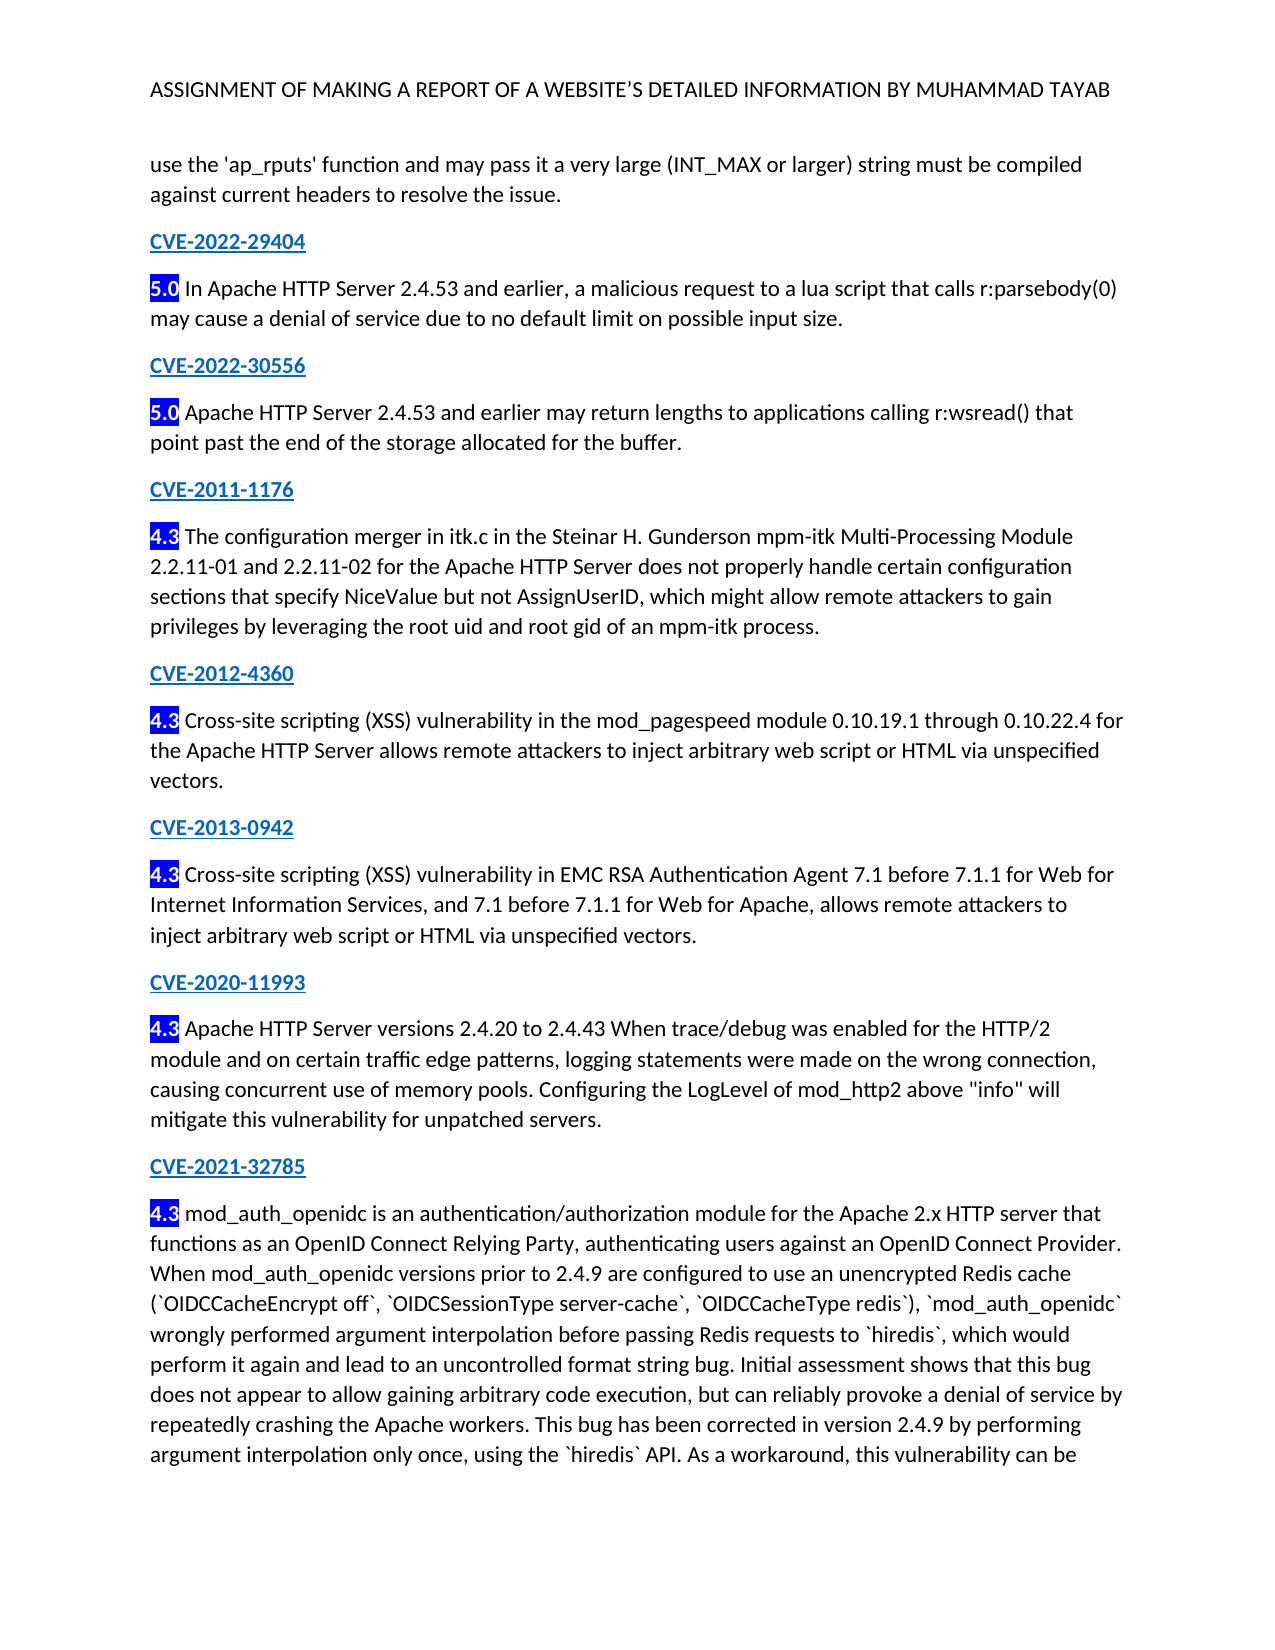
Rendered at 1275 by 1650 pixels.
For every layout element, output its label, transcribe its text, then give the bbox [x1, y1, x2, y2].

text CVE-2013-0942 [150, 813, 1125, 842]
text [150, 1199, 1125, 1469]
text CVE-2012-4360 [150, 659, 1125, 687]
text 4.3 Cross-site scripting (XSS) vulnerability in EMC RSA Authentication Agent 7.1 before 7.1.1 for Web for Internet Information Services, and 7.1 before 7.1.1 for Web for Apache, allows remote attackers to inject arbitrary web script or HTML via unspecified vectors. [150, 860, 1125, 949]
text CVE-2022-30556 [150, 351, 1125, 379]
text CVE-2022-29404 [150, 227, 1125, 255]
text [150, 150, 1125, 208]
text 4.3 Apache HTTP Server versions 2.4.20 to 2.4.43 When trace/debug was enabled for the HTTP/2 module and on certain traffic edge patterns, logging statements were made on the wrong connection, causing concurrent use of memory pools. Configuring the LogLevel of mod_http2 above "info" will mitigate this vulnerability for unpatched servers. [150, 1014, 1125, 1133]
text CVE-2011-1176 [150, 475, 1125, 503]
text 5.0 Apache HTTP Server 2.4.53 and earlier may return lengths to applications calling r:wsread() that point past the end of the storage allocated for the buffer. [150, 398, 1125, 456]
text 4.3 Cross-site scripting (XSS) vulnerability in the mod_pagespeed module 0.10.19.1 through 0.10.22.4 for the Apache HTTP Server allows remote attackers to inject arbitrary web script or HTML via unspecified vectors. [150, 706, 1125, 795]
text 5.0 In Apache HTTP Server 2.4.53 and earlier, a malicious request to a lua script that calls r:parsebody(0) may cause a denial of service due to no default limit on possible input size. [150, 274, 1125, 332]
text CVE-2020-11993 [150, 968, 1125, 996]
text CVE-2021-32785 [150, 1152, 1125, 1180]
text 4.3 The configuration merger in itk.c in the Steinar H. Gunderson mpm-itk Multi-Processing Module 2.2.11-01 and 2.2.11-02 for the Apache HTTP Server does not properly handle certain configuration sections that specify NiceValue but not AssignUserID, which might allow remote attackers to gain privileges by leveraging the root uid and root gid of an mpm-itk process. [150, 522, 1125, 641]
